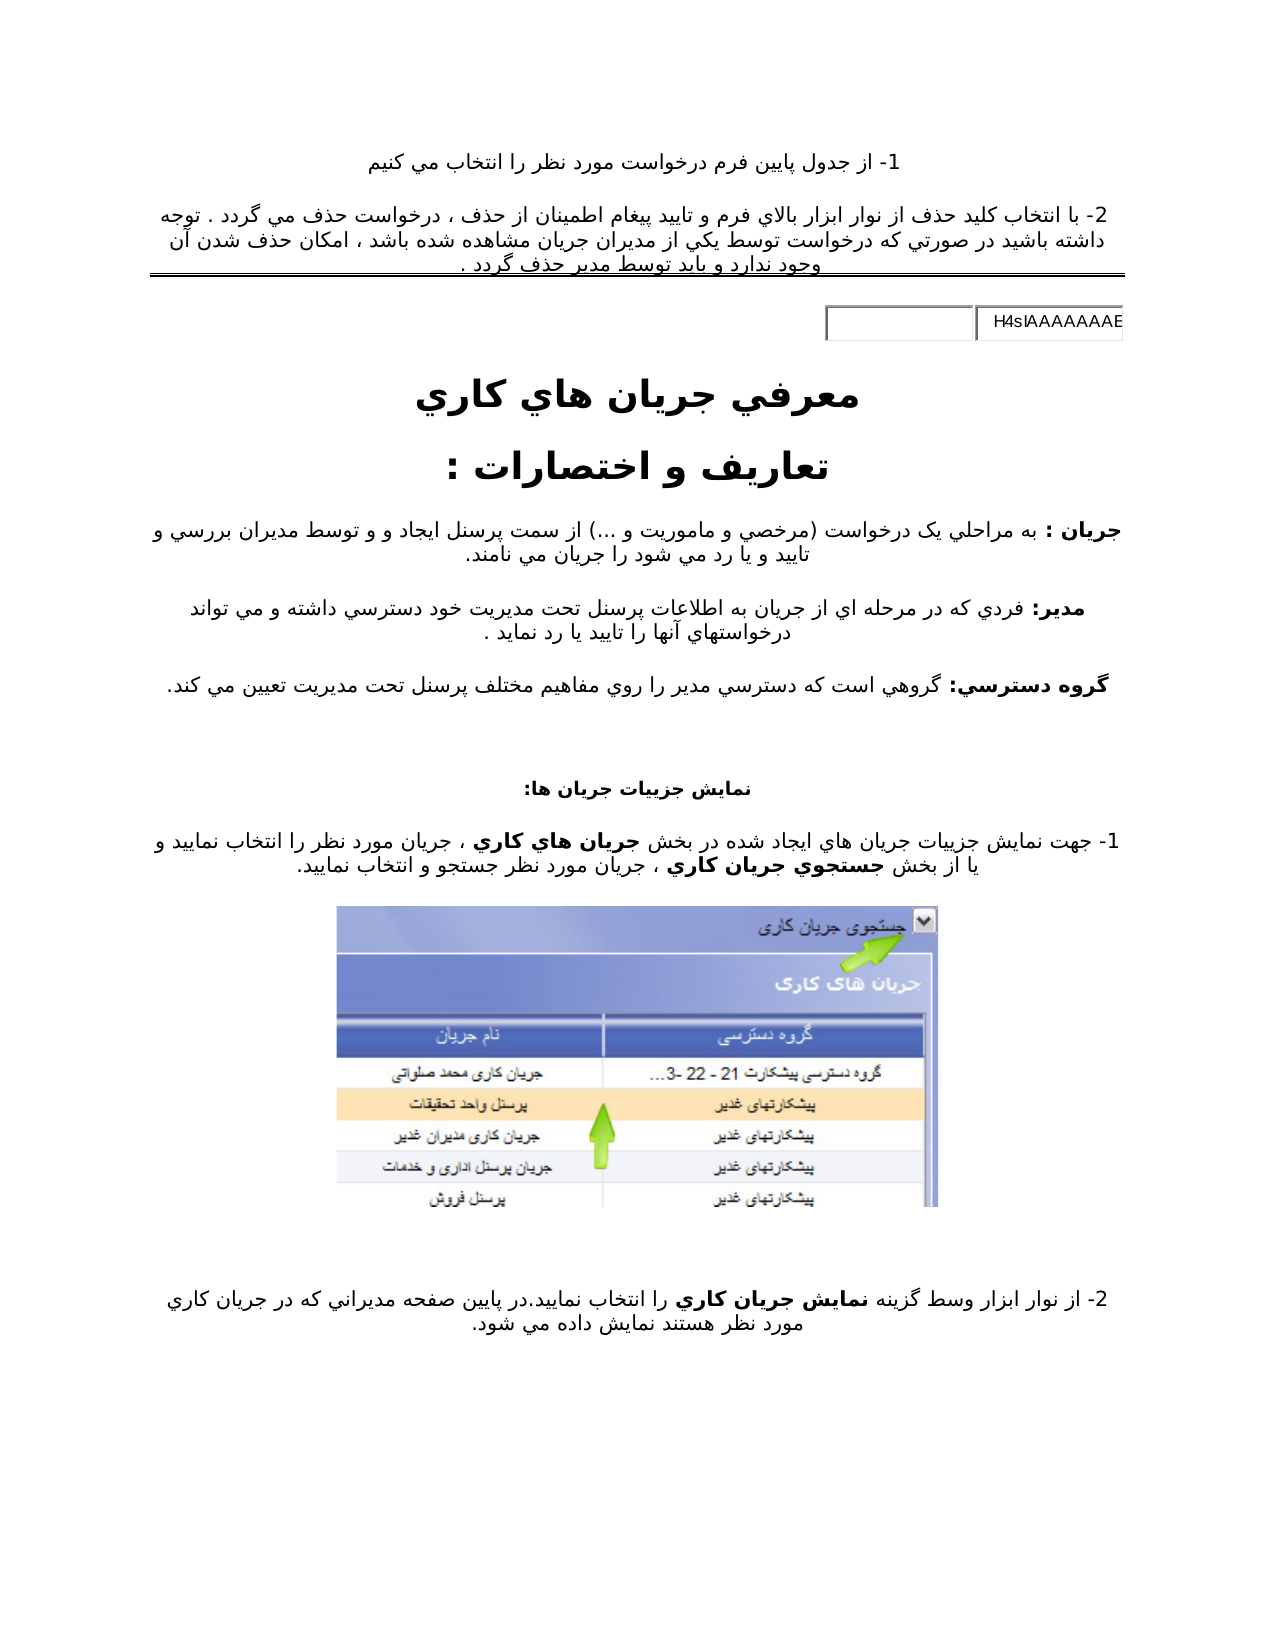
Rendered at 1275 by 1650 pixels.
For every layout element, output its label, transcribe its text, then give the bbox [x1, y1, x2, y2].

text جريان : به مراحلي يک درخواست (مرخصي و ماموريت و ...) از سمت پرسنل ايجاد و و توسط مديران بررسي و تاييد و يا رد مي شود را جريان مي نامند. [150, 518, 1125, 566]
picture [336, 906, 939, 1207]
text 2- با انتخاب کليد حذف از نوار ابزار بالاي فرم و تاييد پيغام اطمينان از حذف ، درخواست حذف مي گردد . توجه داشته باشيد در صورتي که درخواست توسط يکي از مديران جريان مشاهده شده باشد ، امکان حذف شدن آن وجود ندارد و بايد توسط مدير حذف گردد . [150, 203, 1125, 273]
text 1- از جدول پايين فرم درخواست مورد نظر را انتخاب مي کنيم [150, 150, 1125, 174]
text تعاريف و اختصارات : [150, 445, 1125, 489]
text 2- از نوار ابزار وسط گزينه نمايش جريان کاري را انتخاب نماييد.در پايين صفحه مديراني که در جريان کاري مورد نظر هستند نمايش داده مي شود. [150, 1287, 1125, 1335]
text 1- جهت نمايش جزييات جريان هاي ايجاد شده در بخش جريان هاي کاري ، جريان مورد نظر را انتخاب نماييد و يا از بخش جستجوي جريان کاري ، جريان مورد نظر جستجو و انتخاب نماييد. [150, 829, 1125, 877]
text گروه دسترسي: گروهي است که دسترسي مدير را روي مفاهيم مختلف پرسنل تحت مديريت تعيين مي کند. [150, 673, 1125, 697]
text معرفي جريان هاي کاري [150, 372, 1125, 416]
text نمايش جزييات جريان ها: [150, 778, 1125, 799]
text مدير: فردي که در مرحله اي از جريان به اطلاعات پرسنل تحت مديريت خود دسترسي داشته و مي تواند درخواستهاي آنها را تاييد يا رد نمايد . [150, 596, 1125, 644]
